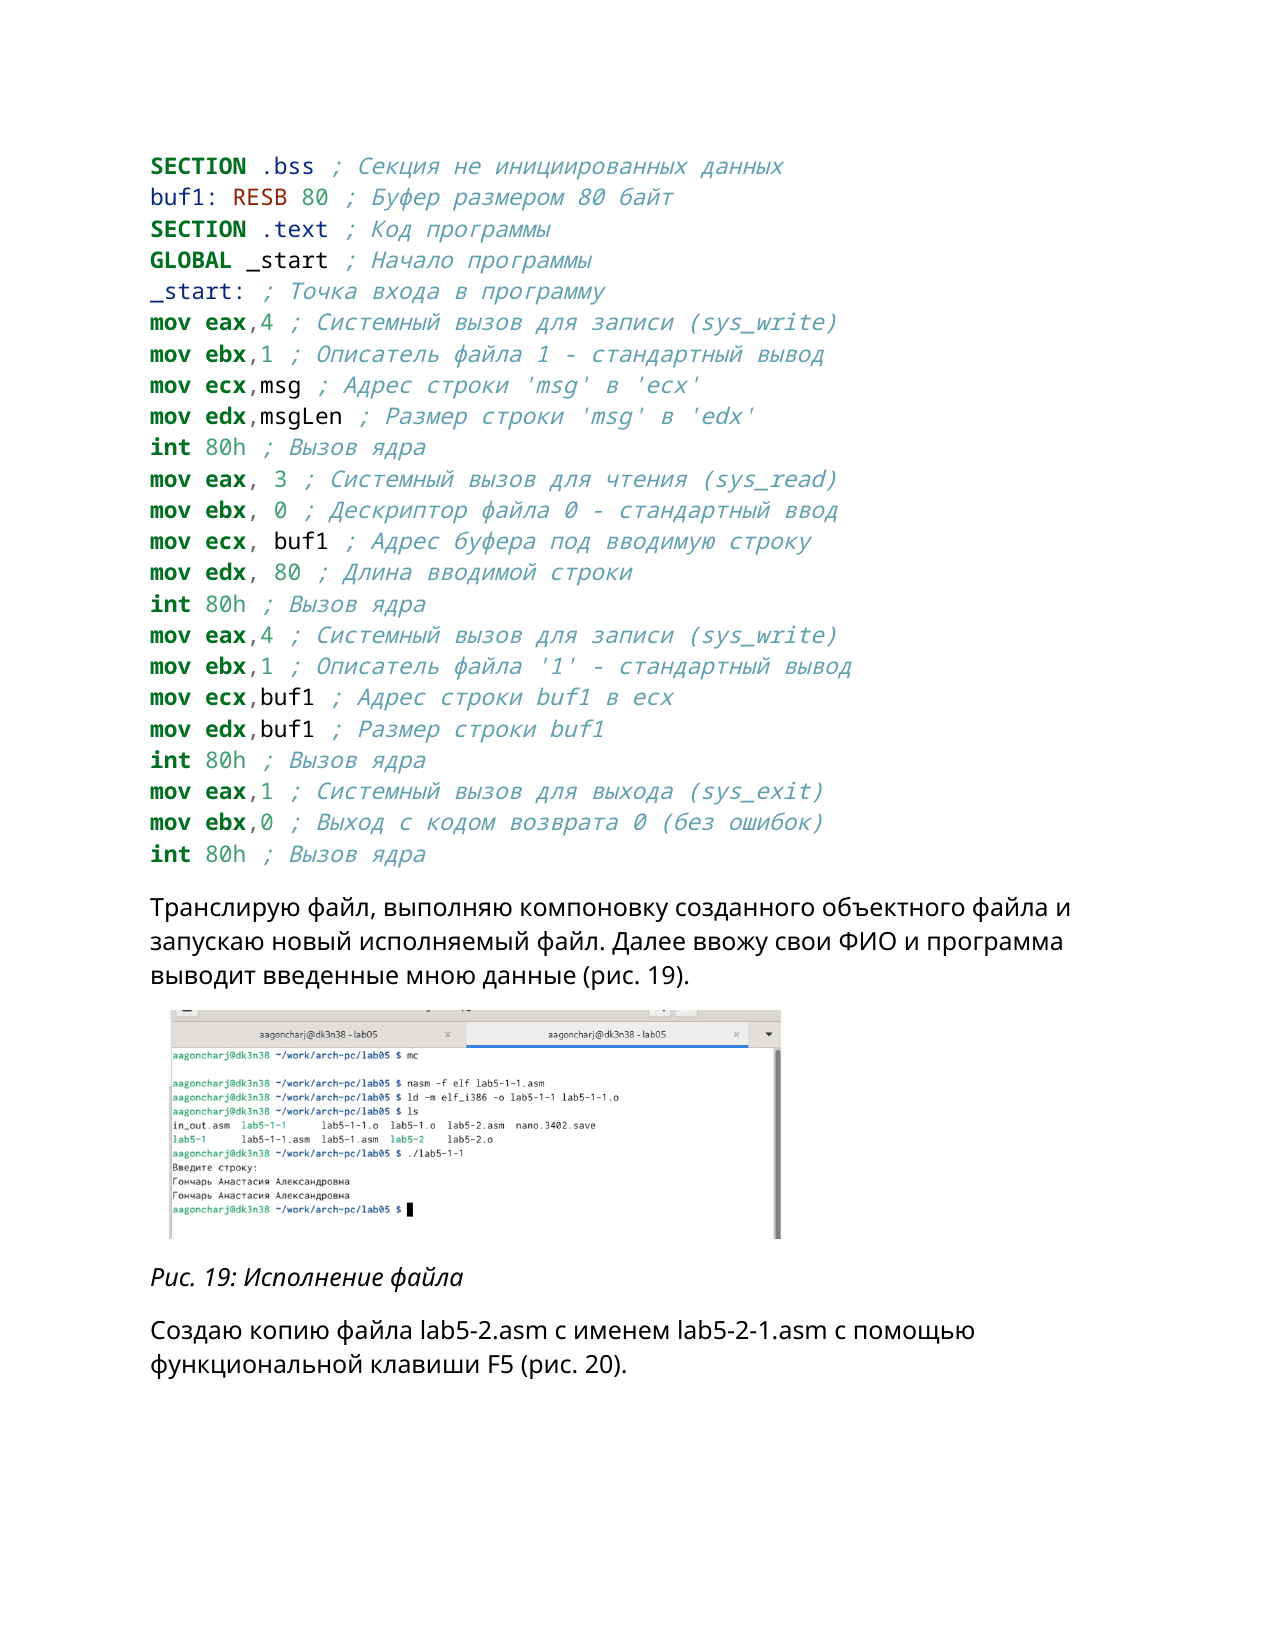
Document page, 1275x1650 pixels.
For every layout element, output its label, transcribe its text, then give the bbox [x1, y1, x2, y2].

picture [168, 1010, 782, 1239]
text Транслирую файл, выполняю компоновку созданного объектного файла и запускаю новый исполняемый файл. Далее ввожу свои ФИО и программа выводит введенные мною данные (рис. 19). [150, 889, 1125, 992]
text Создаю копию файла lab5-2.asm с именем lab5-2-1.asm с помощью функциональной клавиши F5 (рис. 20). [150, 1312, 1125, 1381]
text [150, 150, 1125, 869]
text Рис. 19: Исполнение файла [150, 1259, 1125, 1294]
